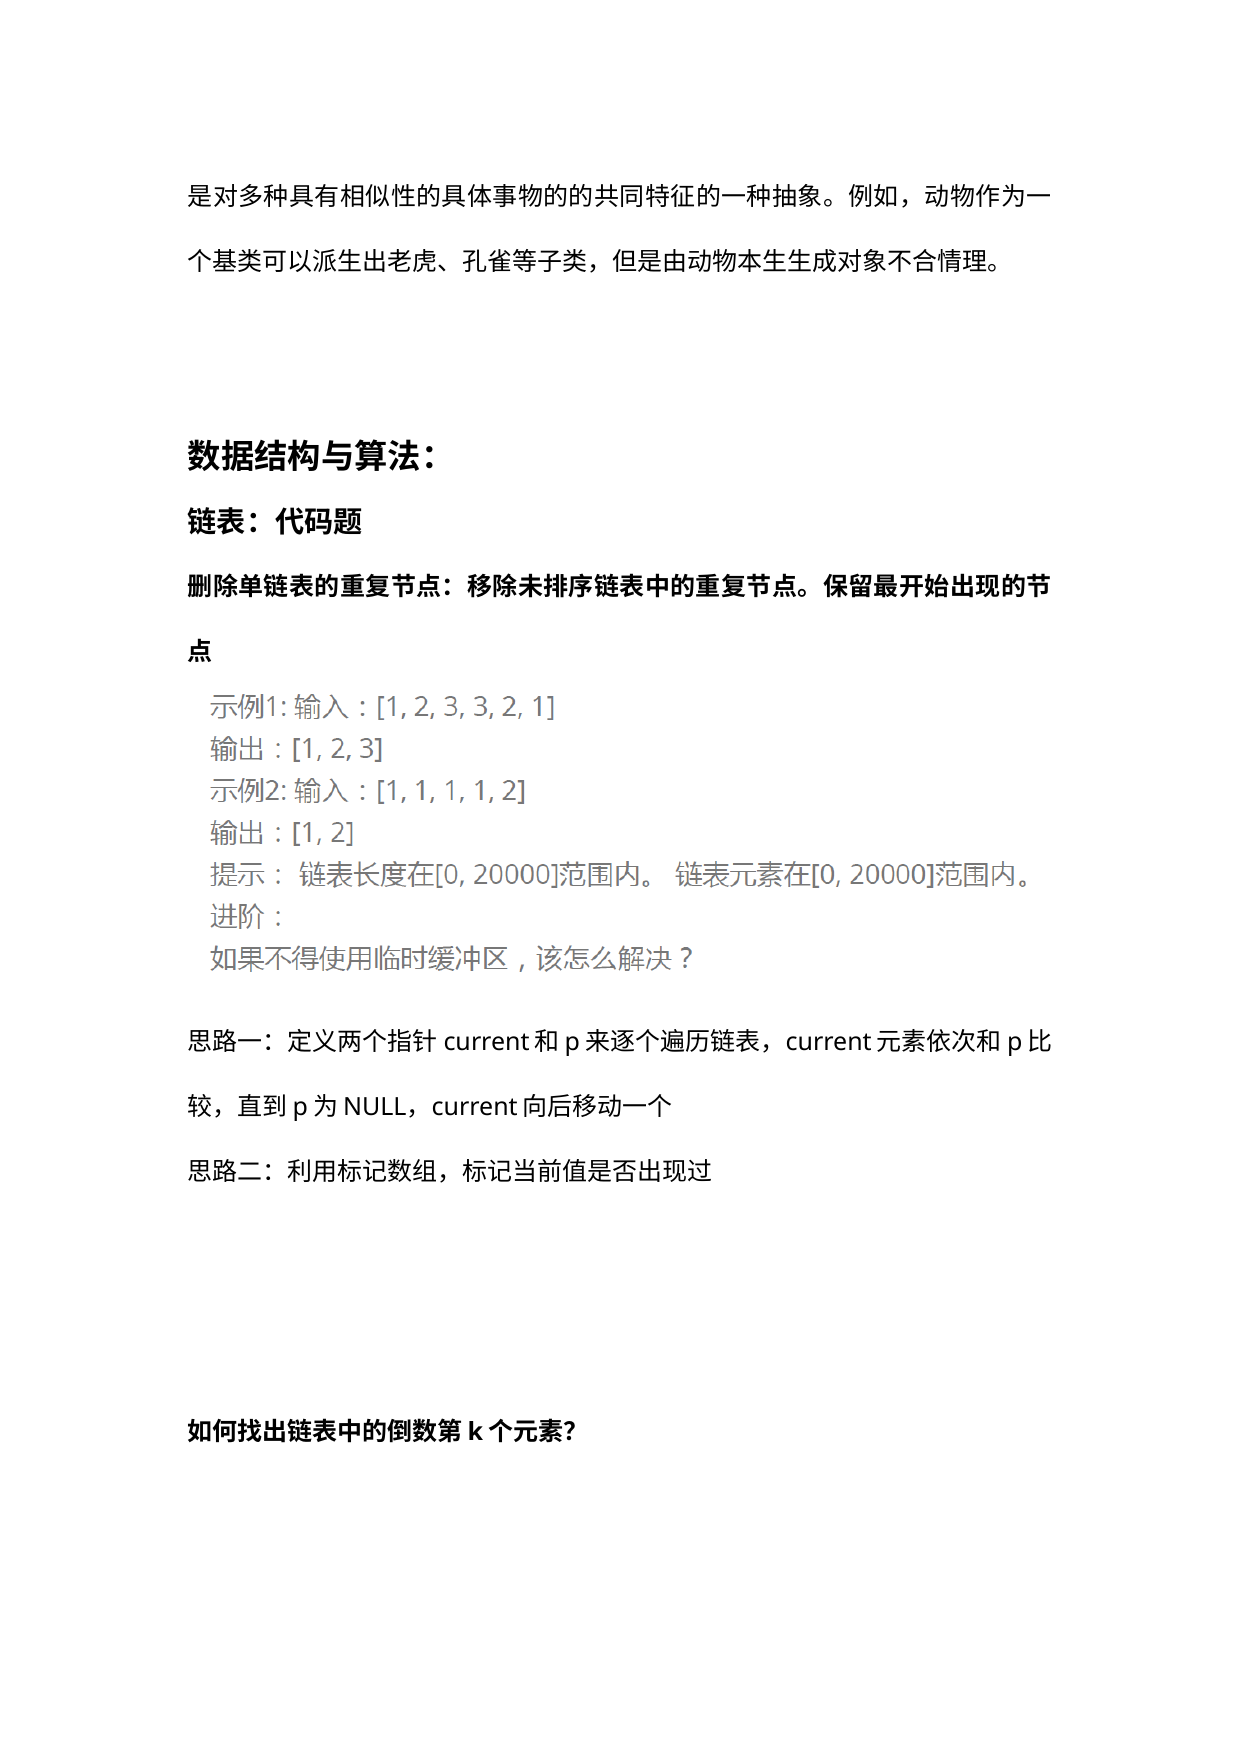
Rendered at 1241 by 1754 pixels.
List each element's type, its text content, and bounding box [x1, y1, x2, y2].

text 如何找出链表中的倒数第k个元素？ [187, 1397, 1053, 1462]
text 删除单链表的重复节点：移除未排序链表中的重复节点。保留最开始出现的节点 [187, 552, 1053, 682]
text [187, 162, 1053, 292]
text 链表：代码题 [187, 487, 1053, 552]
text 思路二：利用标记数组，标记当前值是否出现过 [187, 1137, 1053, 1202]
text 思路一：定义两个指针current和p来逐个遍历链表，current元素依次和p比较，直到p为NULL，current向后移动一个 [187, 1007, 1053, 1137]
picture [187, 682, 1053, 978]
text 数据结构与算法： [187, 422, 1053, 487]
